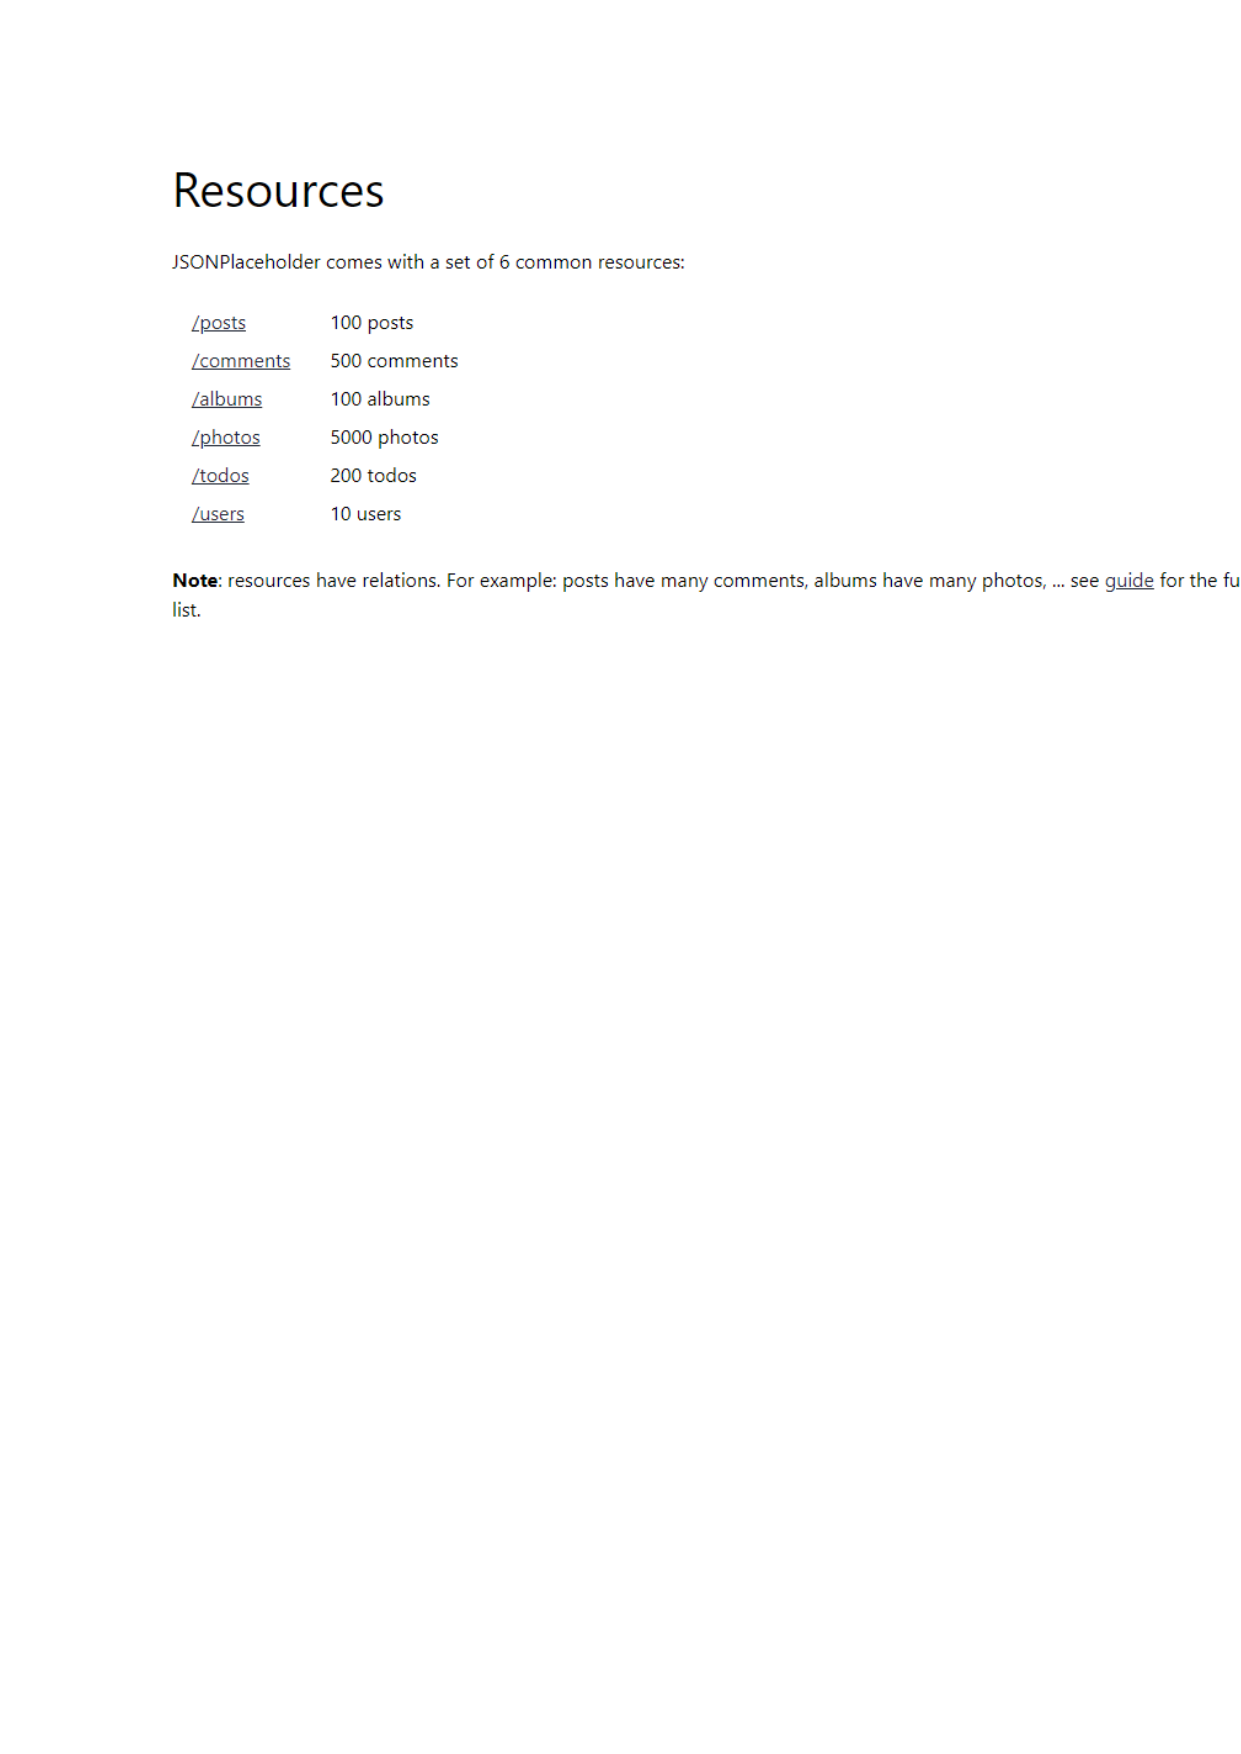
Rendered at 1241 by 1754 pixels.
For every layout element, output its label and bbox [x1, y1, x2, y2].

picture [150, 150, 1241, 650]
